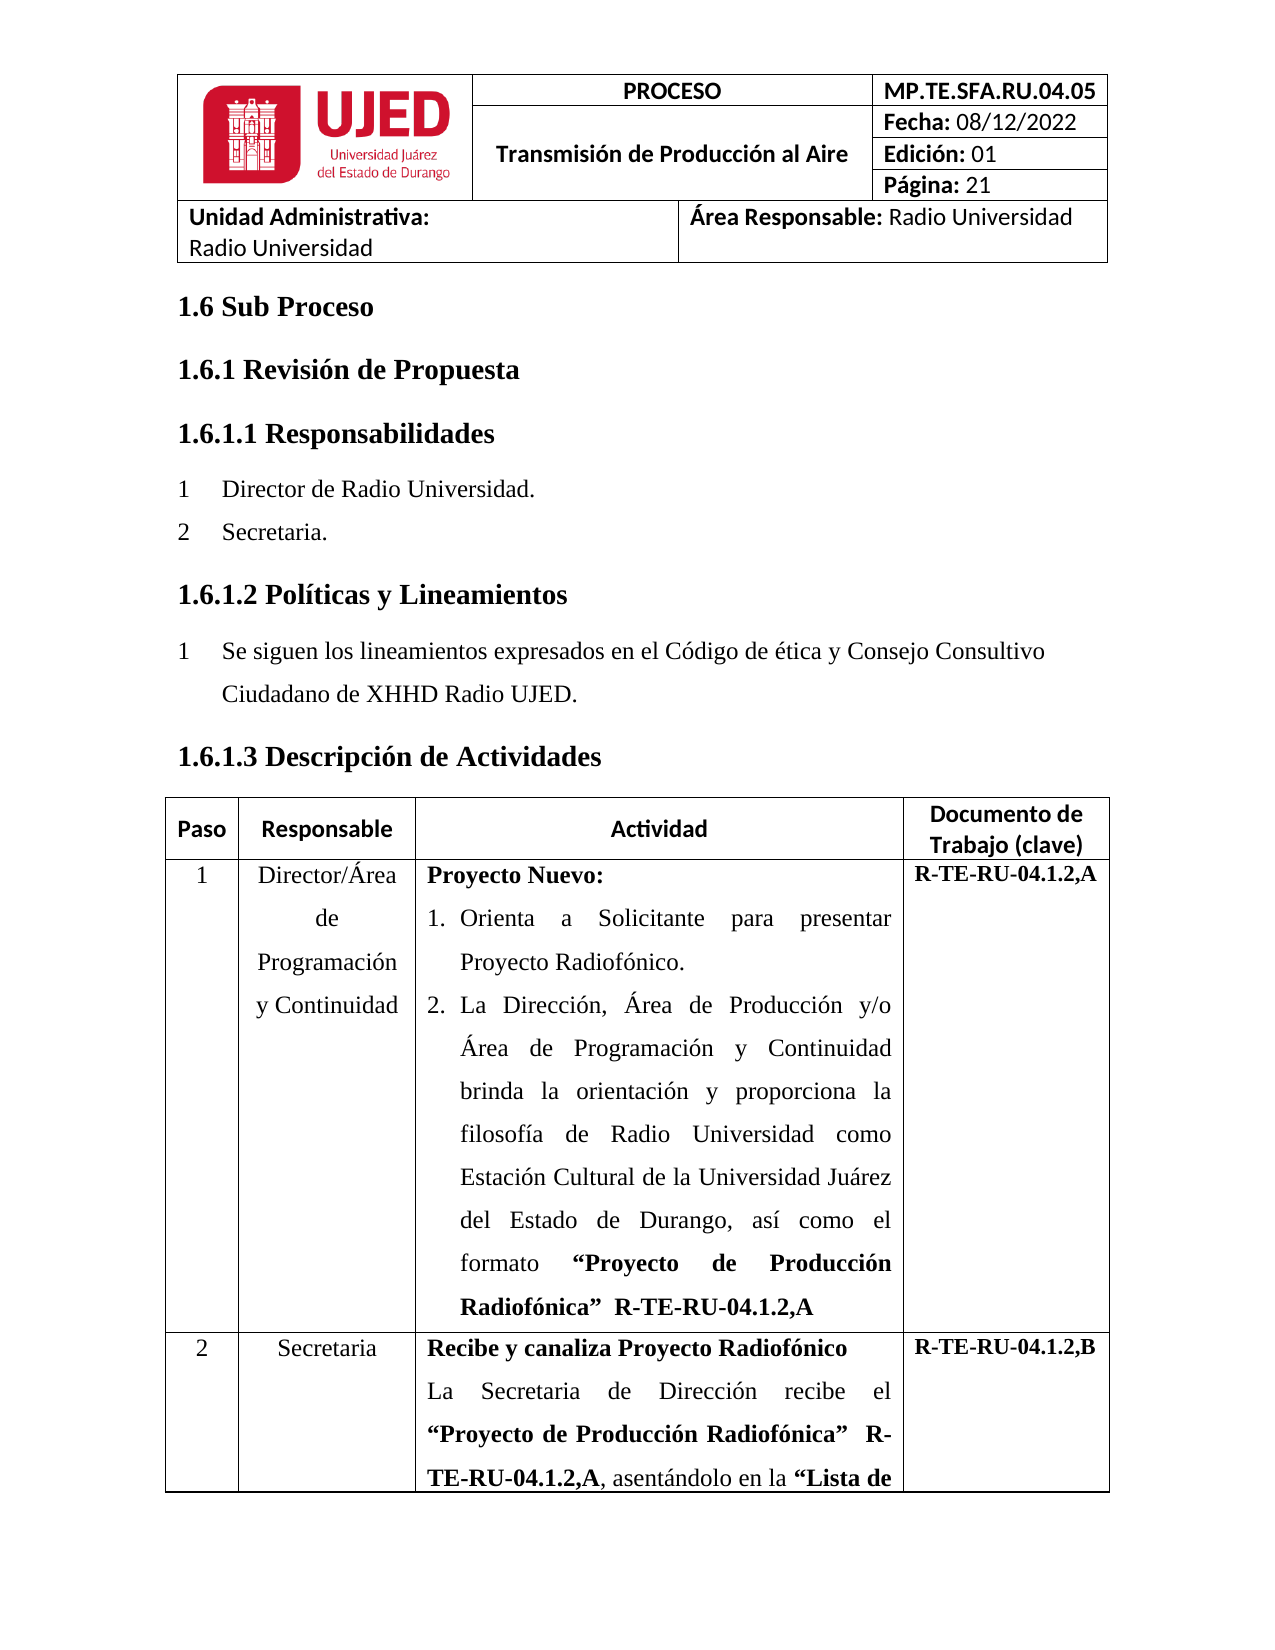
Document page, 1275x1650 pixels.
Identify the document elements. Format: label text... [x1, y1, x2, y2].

table_cell 1 [166, 860, 238, 1332]
table_header Paso [166, 798, 238, 859]
list Director de Radio Universidad. [177, 474, 1098, 503]
subtitle 1.6.1.2 Políticas y Lineamientos [177, 577, 1098, 611]
subtitle 1.6.1.1 Responsabilidades [177, 416, 1098, 449]
table_header Actividad [416, 798, 903, 859]
list Se siguen los lineamientos expresados en el Código de ética y Consejo Consultivo Ciudadano de XHHD Radio UJED. [177, 636, 1098, 708]
subtitle 1.6.1 Revisión de Propuesta [177, 352, 1098, 386]
subtitle 1.6.1.3 Descripción de Actividades [177, 739, 1098, 772]
table_cell Secretaria [239, 1333, 415, 1491]
table_cell Director/Área de Programación y Continuidad [239, 860, 415, 1332]
table_header Responsable [239, 798, 415, 859]
list Secretaria. [177, 517, 1098, 546]
picture [188, 75, 457, 193]
table_cell R-TE-RU-04.1.2,A [904, 860, 1109, 1332]
subtitle 1.6 Sub Proceso [177, 289, 1098, 322]
table_cell Proyecto Nuevo: Orienta a Solicitante para presentar Proyecto Radiofónico. La Dirección, Área de Producción y/o Área de Programación y Continuidad brinda la orientación y proporciona la filosofía de Radio Universidad como Estación Cultural de la Universidad Juárez del Estado de Durango, así como el formato “Proyecto de Producción Radiofónica” R-TE-RU-04.1.2,A [416, 860, 903, 1332]
table_header Documento de Trabajo (clave) [904, 798, 1109, 859]
table_cell R-TE-RU-04.1.2,B [904, 1333, 1109, 1491]
table_cell 2 [166, 1333, 238, 1491]
